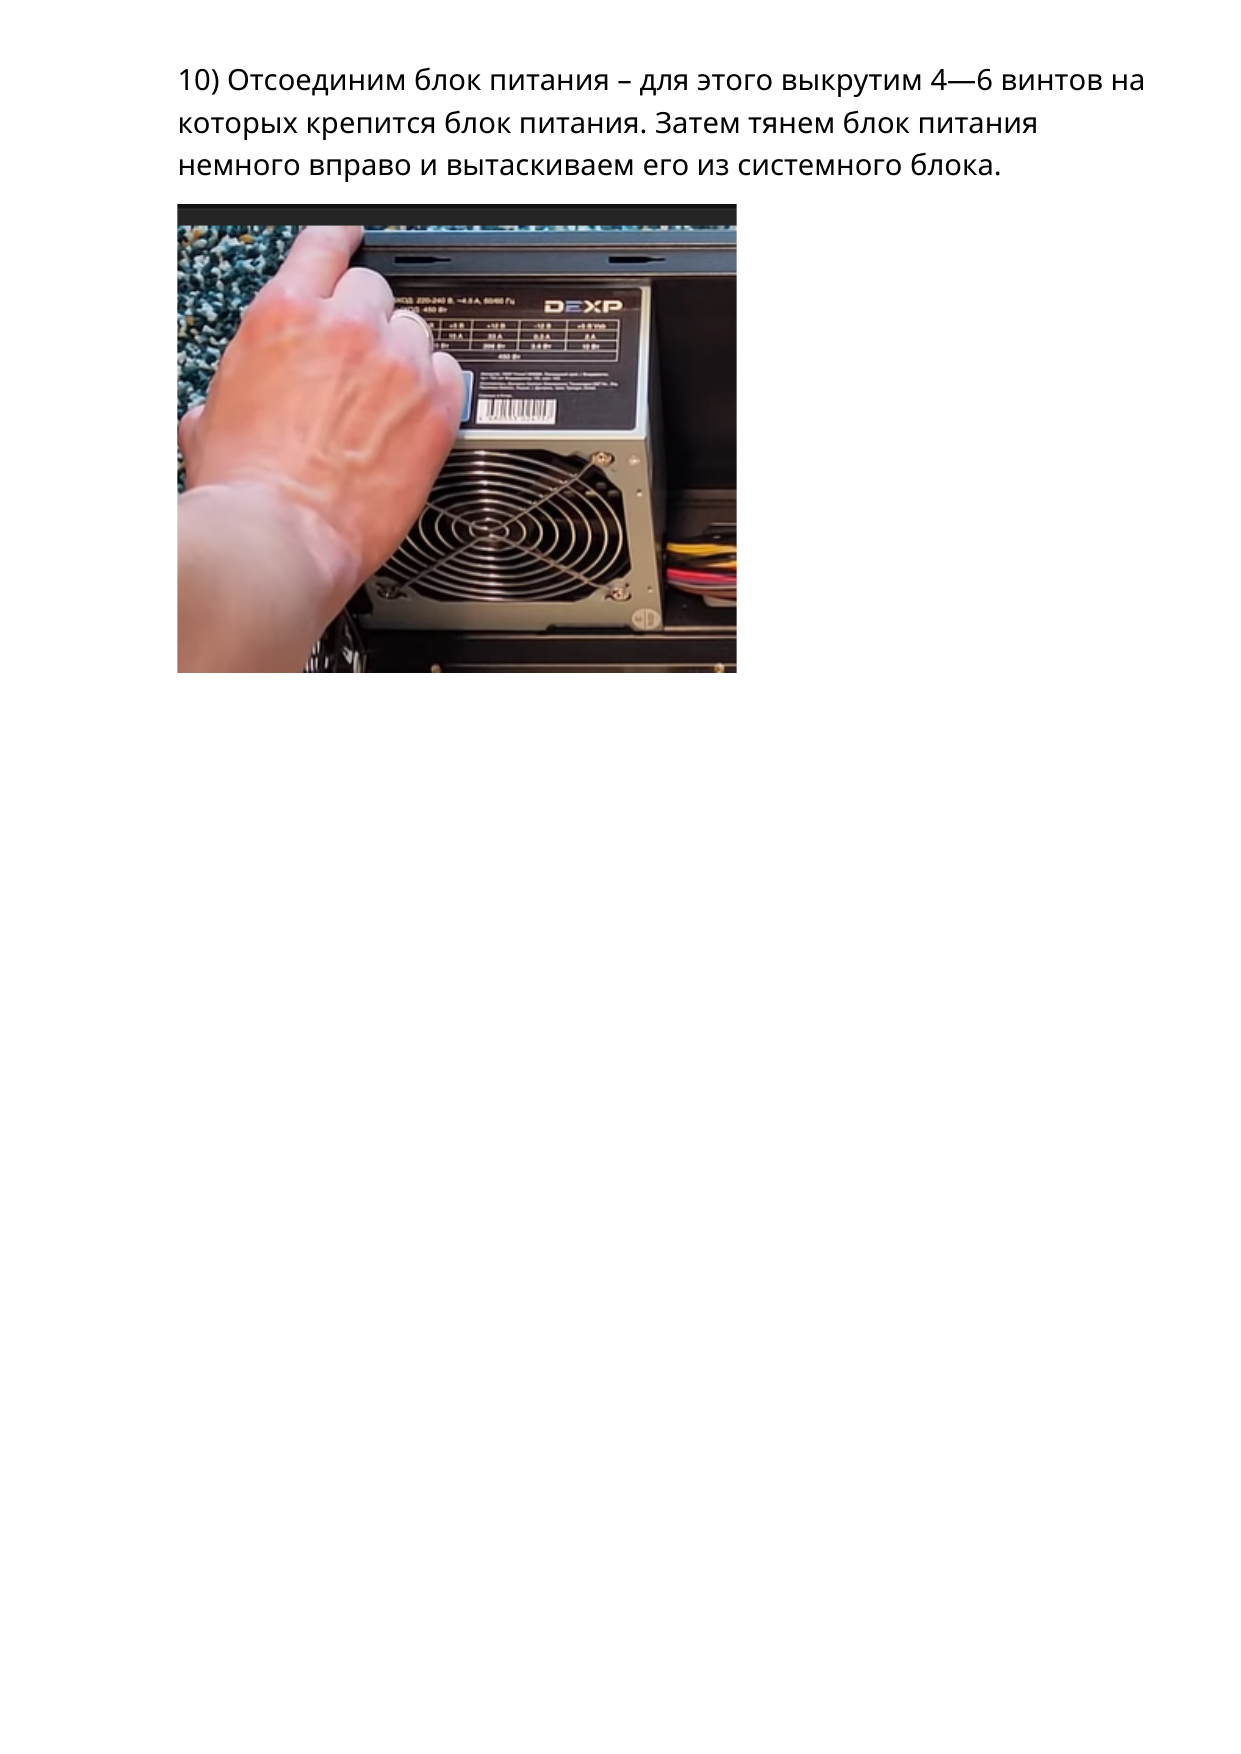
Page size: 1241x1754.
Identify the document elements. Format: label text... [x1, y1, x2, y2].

picture [177, 204, 737, 673]
text 10) Отсоединим блок питания – для этого выкрутим 4—6 винтов на которых крепится блок питания. Затем тянем блок питания немного вправо и вытаскиваем его из системного блока. [177, 59, 1152, 184]
